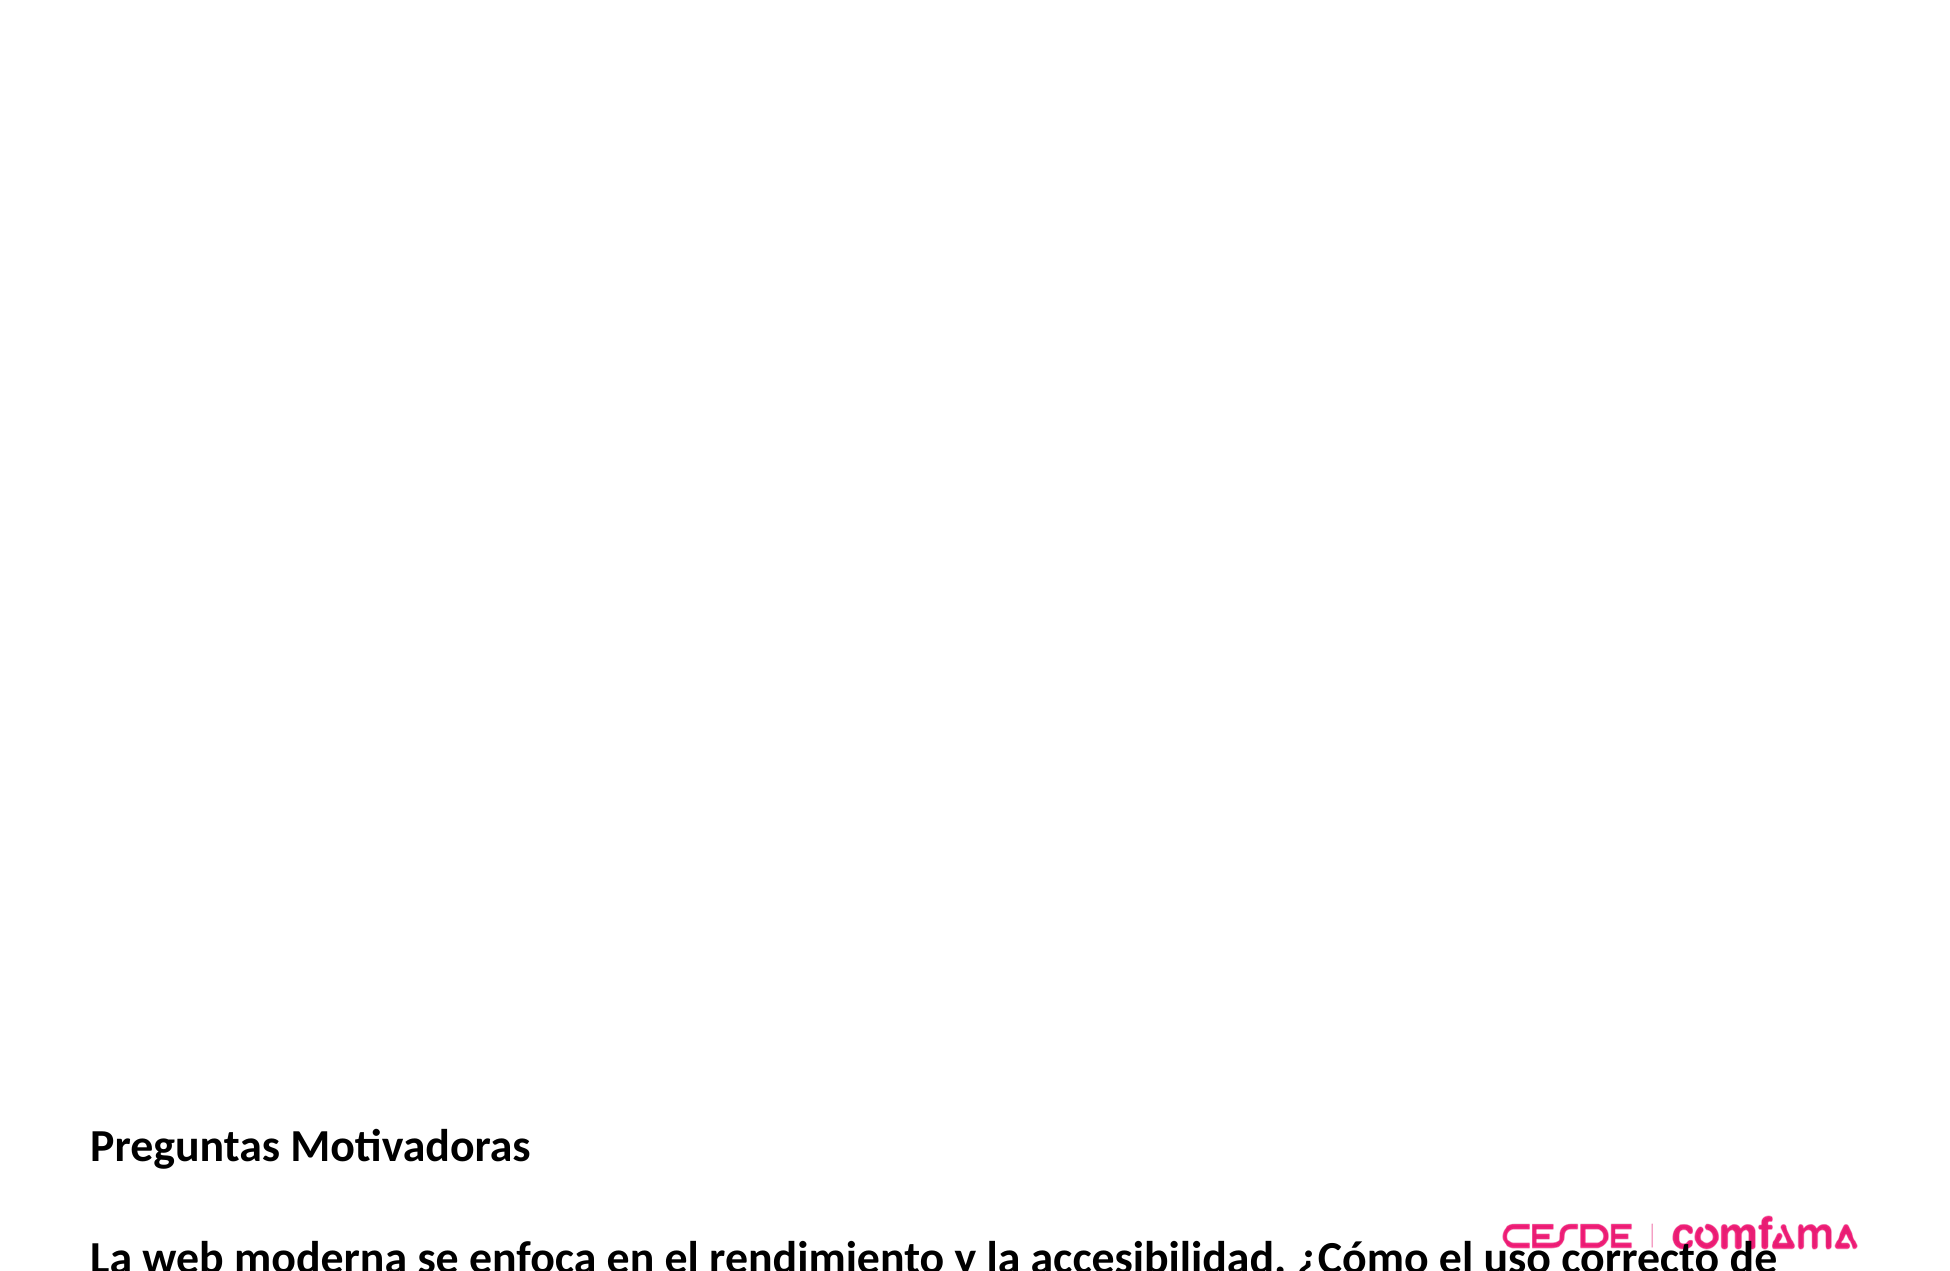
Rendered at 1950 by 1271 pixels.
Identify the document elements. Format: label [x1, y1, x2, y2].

picture [1493, 1207, 1866, 1257]
